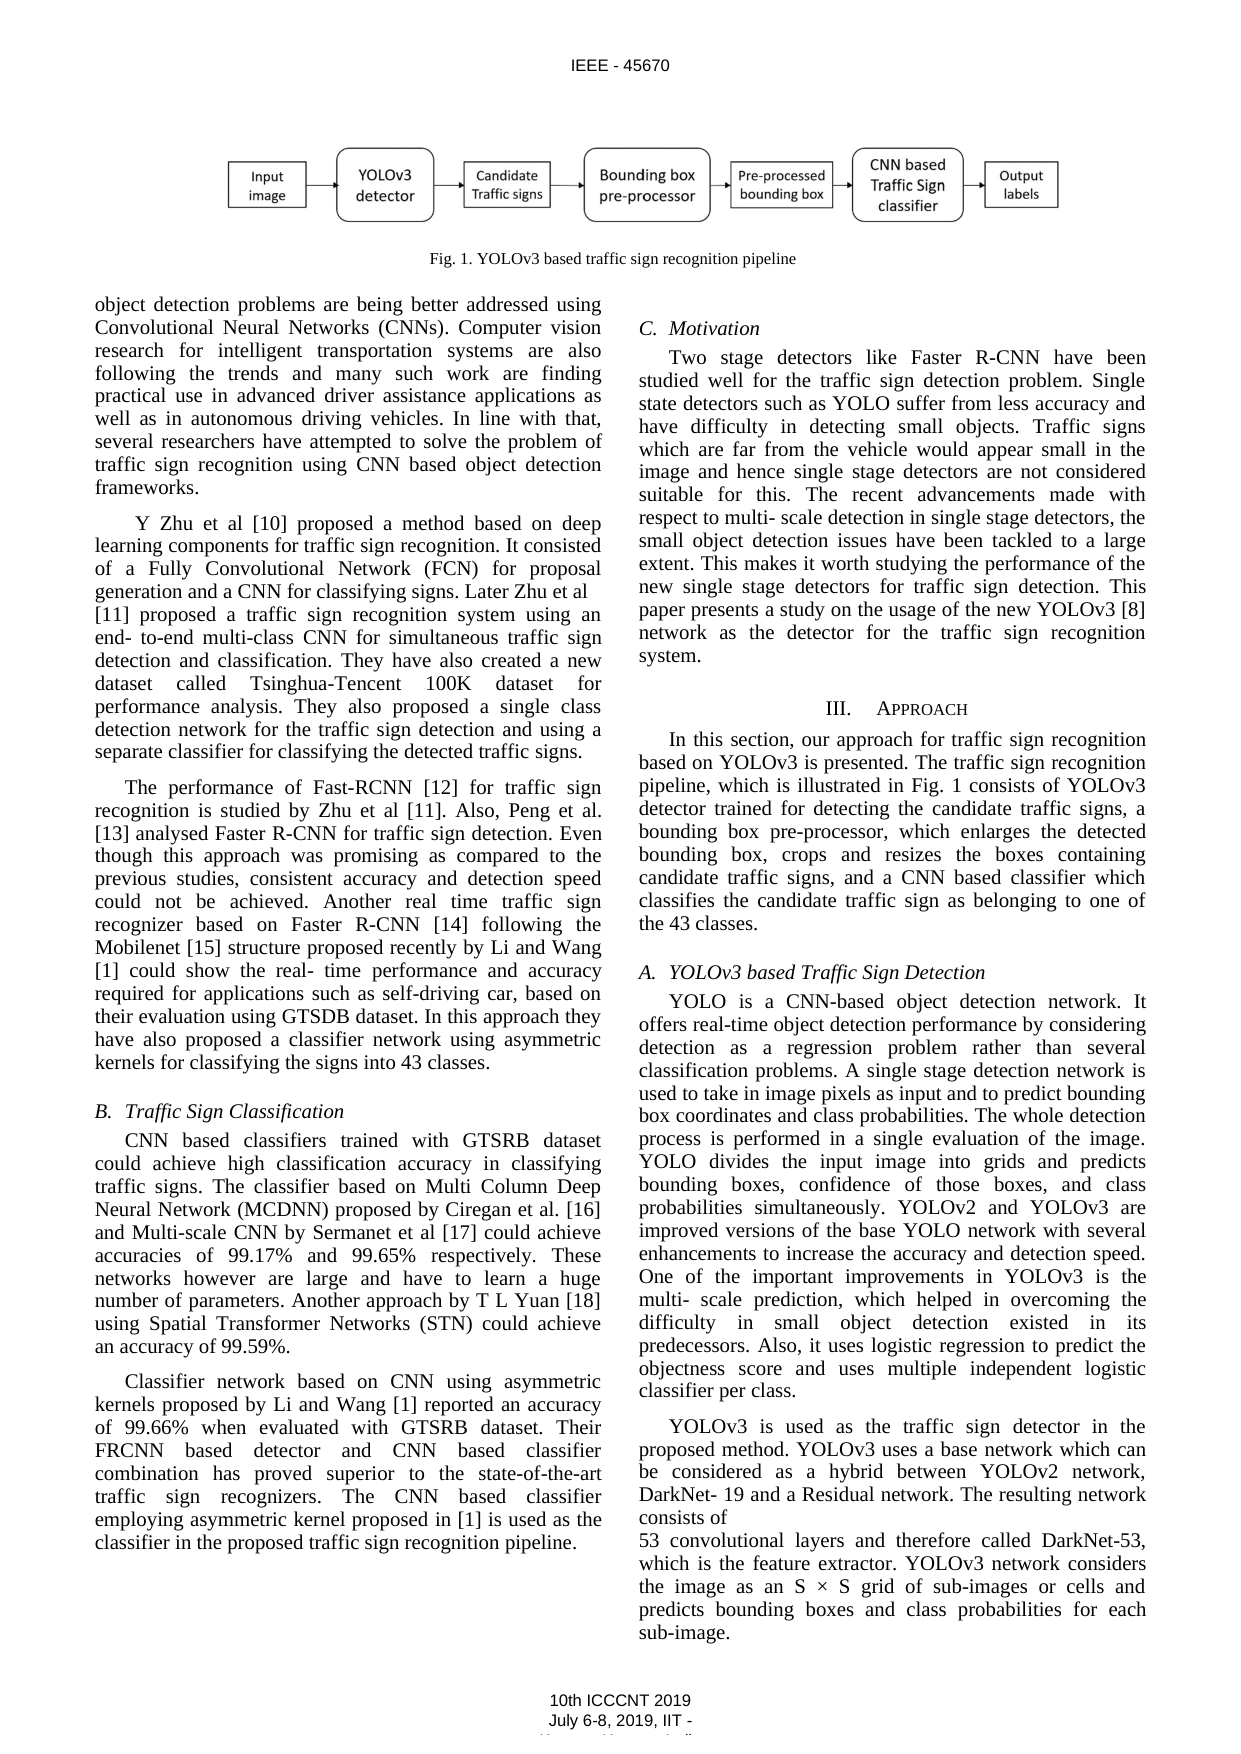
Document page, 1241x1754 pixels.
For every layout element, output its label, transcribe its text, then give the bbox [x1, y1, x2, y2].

text Classifier network based on CNN using asymmetric kernels proposed by Li and Wang [1] reported an accuracy of 99.66% when evaluated with GTSRB dataset. Their FRCNN based detector and CNN based classifier combination has proved superior to the state-of-the-art traffic sign recognizers. The CNN based classifier employing asymmetric kernel proposed in [1] is used as the classifier in the proposed traffic sign recognition pipeline. [94, 1371, 602, 1554]
text 53 convolutional layers and therefore called DarkNet-53, which is the feature extractor. YOLOv3 network considers the image as an S × S grid of sub-images or cells and predicts bounding boxes and class probabilities for each sub-image. [638, 1529, 1146, 1644]
text Fig. 1. YOLOv3 based traffic sign recognition pipeline [94, 249, 1132, 268]
text YOLOv3 is used as the traffic sign detector in the proposed method. YOLOv3 uses a base network which can be considered as a hybrid between YOLOv2 network, DarkNet- 19 and a Residual network. The resulting network consists of [638, 1415, 1146, 1529]
text YOLO is a CNN-based object detection network. It offers real-time object detection performance by considering detection as a regression problem rather than several classification problems. A single stage detection network is used to take in image pixels as input and to predict bounding box coordinates and class probabilities. The whole detection process is performed in a single evaluation of the image. YOLO divides the input image into grids and predicts bounding boxes, confidence of those boxes, and class probabilities simultaneously. YOLOv2 and YOLOv3 are improved versions of the base YOLO network with several enhancements to increase the accuracy and detection speed. One of the important improvements in YOLOv3 is the multi- scale prediction, which helped in overcoming the difficulty in small object detection existed in its predecessors. Also, it uses logistic regression to predict the objectness score and uses multiple independent logistic classifier per class. [638, 990, 1147, 1402]
text In this section, our approach for traffic sign recognition based on YOLOv3 is presented. The traffic sign recognition pipeline, which is illustrated in Fig. 1 consists of YOLOv3 detector trained for detecting the candidate traffic signs, a bounding box pre-processor, which enlarges the detected bounding box, crops and resizes the boxes containing candidate traffic signs, and a CNN based classifier which classifies the candidate traffic sign as belonging to one of the 43 classes. [638, 729, 1147, 935]
picture [227, 144, 1060, 224]
text [11] proposed a traffic sign recognition system using an end- to-end multi-class CNN for simultaneous traffic sign detection and classification. They have also created a new dataset called Tsinghua-Tencent 100K dataset for performance analysis. They also proposed a single class detection network for the traffic sign detection and using a separate classifier for classifying the detected traffic signs. [94, 603, 602, 763]
text CNN based classifiers trained with GTSRB dataset could achieve high classification accuracy in classifying traffic signs. The classifier based on Multi Column Deep Neural Network (MCDNN) proposed by Ciregan et al. [16] and Multi-scale CNN by Sermanet et al [17] could achieve accuracies of 99.17% and 99.65% respectively. These networks however are large and have to learn a huge number of parameters. Another approach by T L Yuan [18] using Spatial Transformer Networks (STN) could achieve an accuracy of 99.59%. [94, 1129, 602, 1358]
text Y Zhu et al [10] proposed a method based on deep learning components for traffic sign recognition. It consisted of a Fully Convolutional Network (FCN) for proposal generation and a CNN for classifying signs. Later Zhu et al [94, 512, 602, 603]
text The performance of Fast-RCNN [12] for traffic sign recognition is studied by Zhu et al [11]. Also, Peng et al. [13] analysed Faster R-CNN for traffic sign detection. Even though this approach was promising as compared to the previous studies, consistent accuracy and detection speed could not be achieved. Another real time traffic sign recognizer based on Faster R-CNN [14] following the Mobilenet [15] structure proposed recently by Li and Wang [1] could show the real- time performance and accuracy required for applications such as self-driving car, based on their evaluation using GTSDB dataset. In this approach they have also proposed a classifier network using asymmetric kernels for classifying the signs into 43 classes. [94, 776, 602, 1074]
text Two stage detectors like Faster R-CNN have been studied well for the traffic sign detection problem. Single state detectors such as YOLO suffer from less accuracy and have difficulty in detecting small objects. Traffic signs which are far from the vehicle would appear small in the image and hence single stage detectors are not considered suitable for this. The recent advancements made with respect to multi- scale detection in single stage detectors, the small object detection issues have been tackled to a large extent. This makes it worth studying the performance of the new single stage detectors for traffic sign detection. This paper presents a study on the usage of the new YOLOv3 [8] network as the detector for the traffic sign recognition system. [638, 346, 1146, 667]
list Motivation [638, 316, 1157, 340]
list APPROACH [825, 696, 1157, 720]
list Traffic Sign Classification [94, 1099, 606, 1123]
list YOLOv3 based Traffic Sign Detection [638, 960, 1157, 984]
text object detection problems are being better addressed using Convolutional Neural Networks (CNNs). Computer vision research for intelligent transportation systems are also following the trends and many such work are finding practical use in advanced driver assistance applications as well as in autonomous driving vehicles. In line with that, several researchers have attempted to solve the problem of traffic sign recognition using CNN based object detection frameworks. [94, 293, 602, 499]
